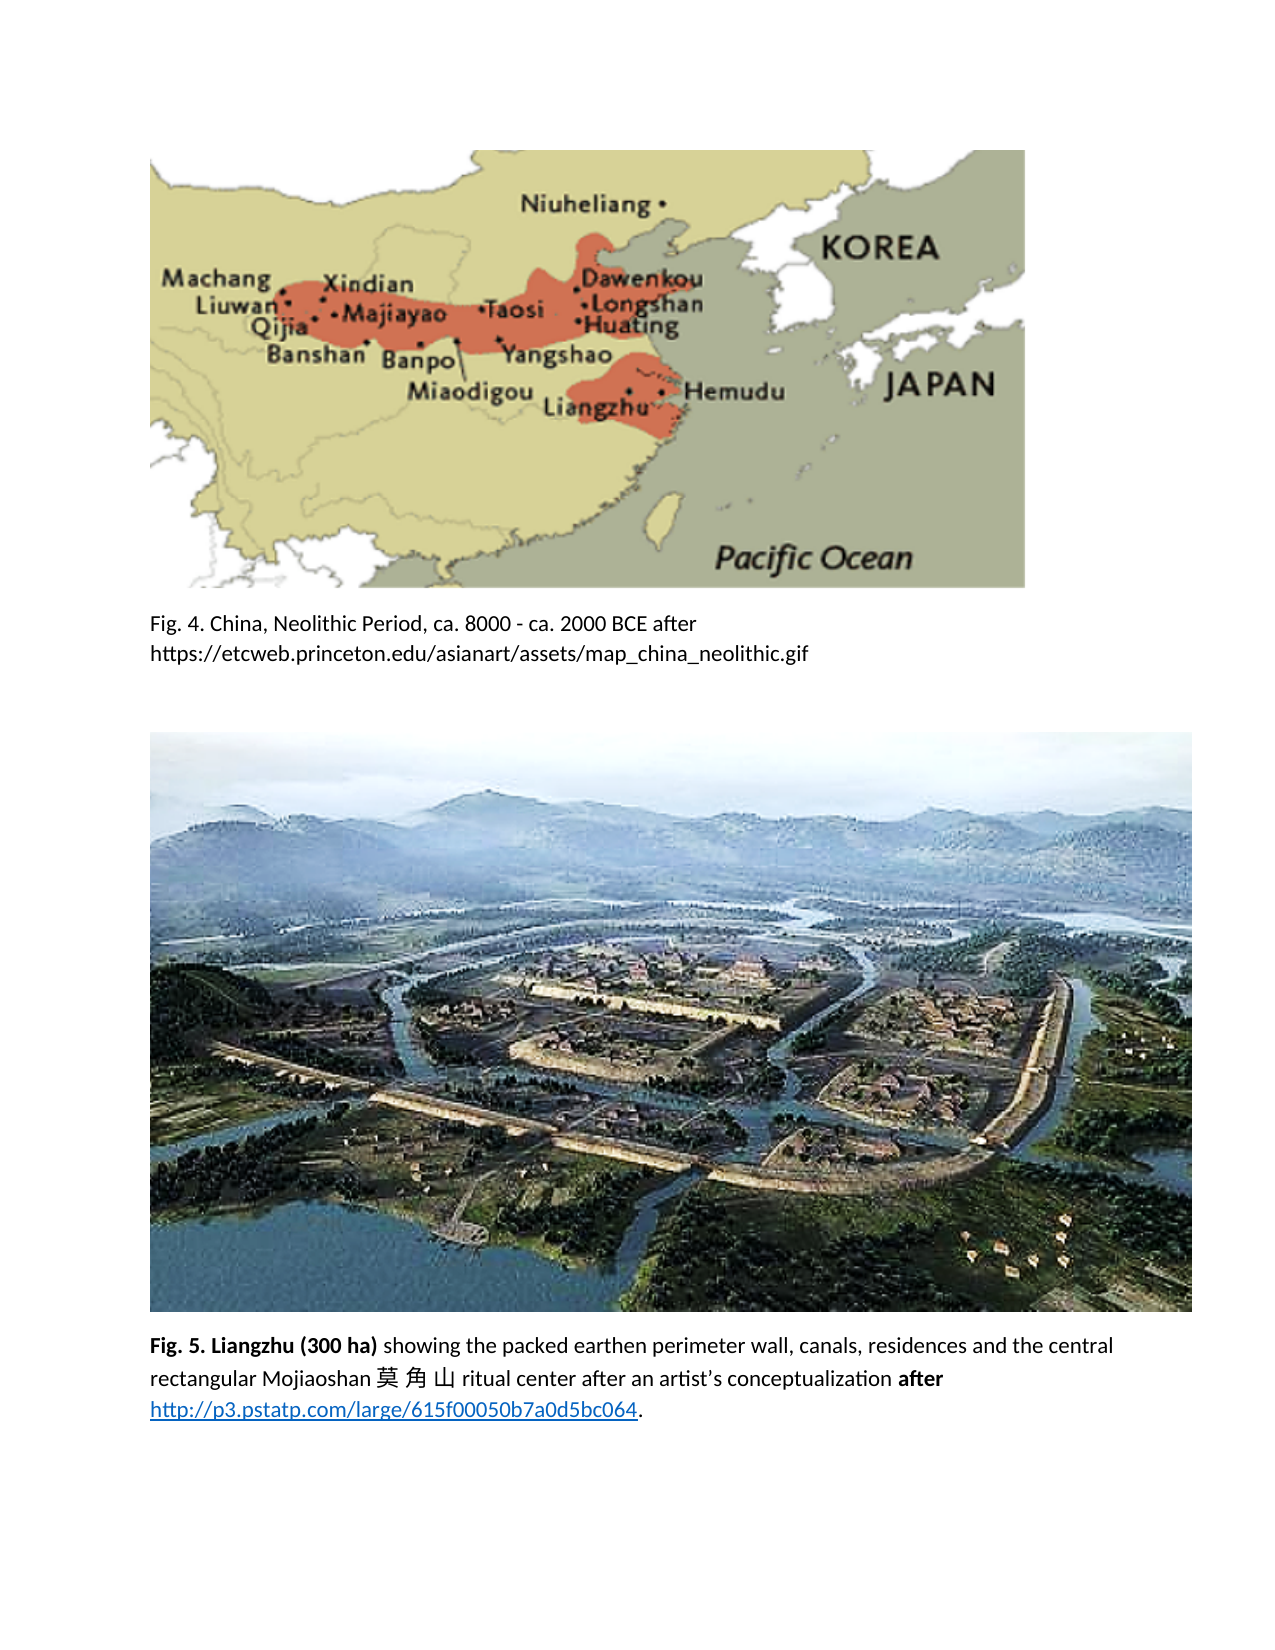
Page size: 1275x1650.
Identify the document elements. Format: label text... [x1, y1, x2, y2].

picture [150, 732, 1192, 1312]
text Fig. 4. China, Neolithic Period, ca. 8000 - ca. 2000 BCE after https://etcweb.princeton.edu/asianart/assets/map_china_neolithic.gif [150, 609, 1125, 667]
text Fig. 5. Liangzhu (300 ha) showing the packed earthen perimeter wall, canals, residences and the central rectangular Mojiaoshan 莫 角 山 ritual center after an artist’s conceptualization after http://p3.pstatp.com/large/615f00050b7a0d5bc064. [150, 1331, 1125, 1423]
